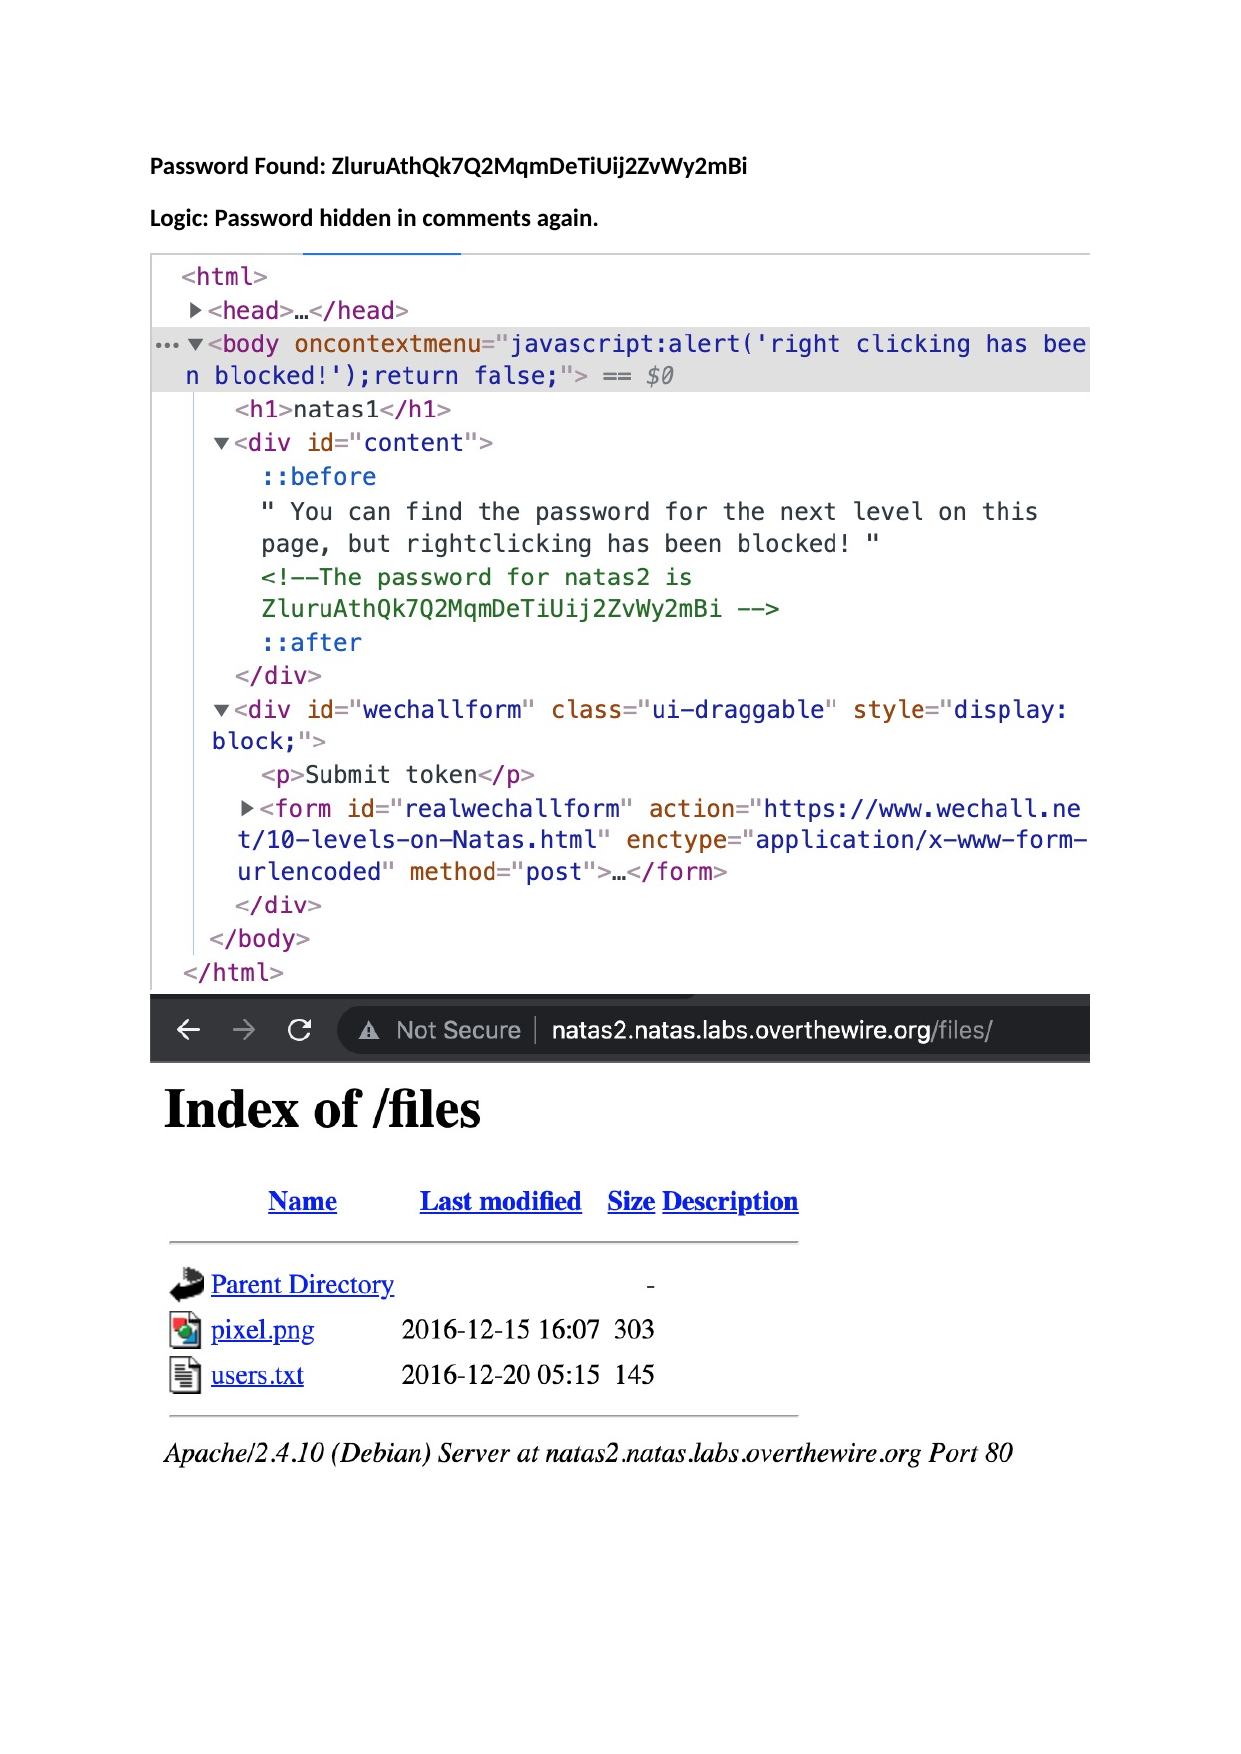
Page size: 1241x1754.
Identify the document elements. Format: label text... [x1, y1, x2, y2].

text Logic: Password hidden in comments again. [150, 202, 1090, 232]
picture [150, 994, 1090, 1508]
picture [150, 253, 1090, 990]
text Password Found: ZluruAthQk7Q2MqmDeTiUij2ZvWy2mBi [150, 150, 1090, 181]
